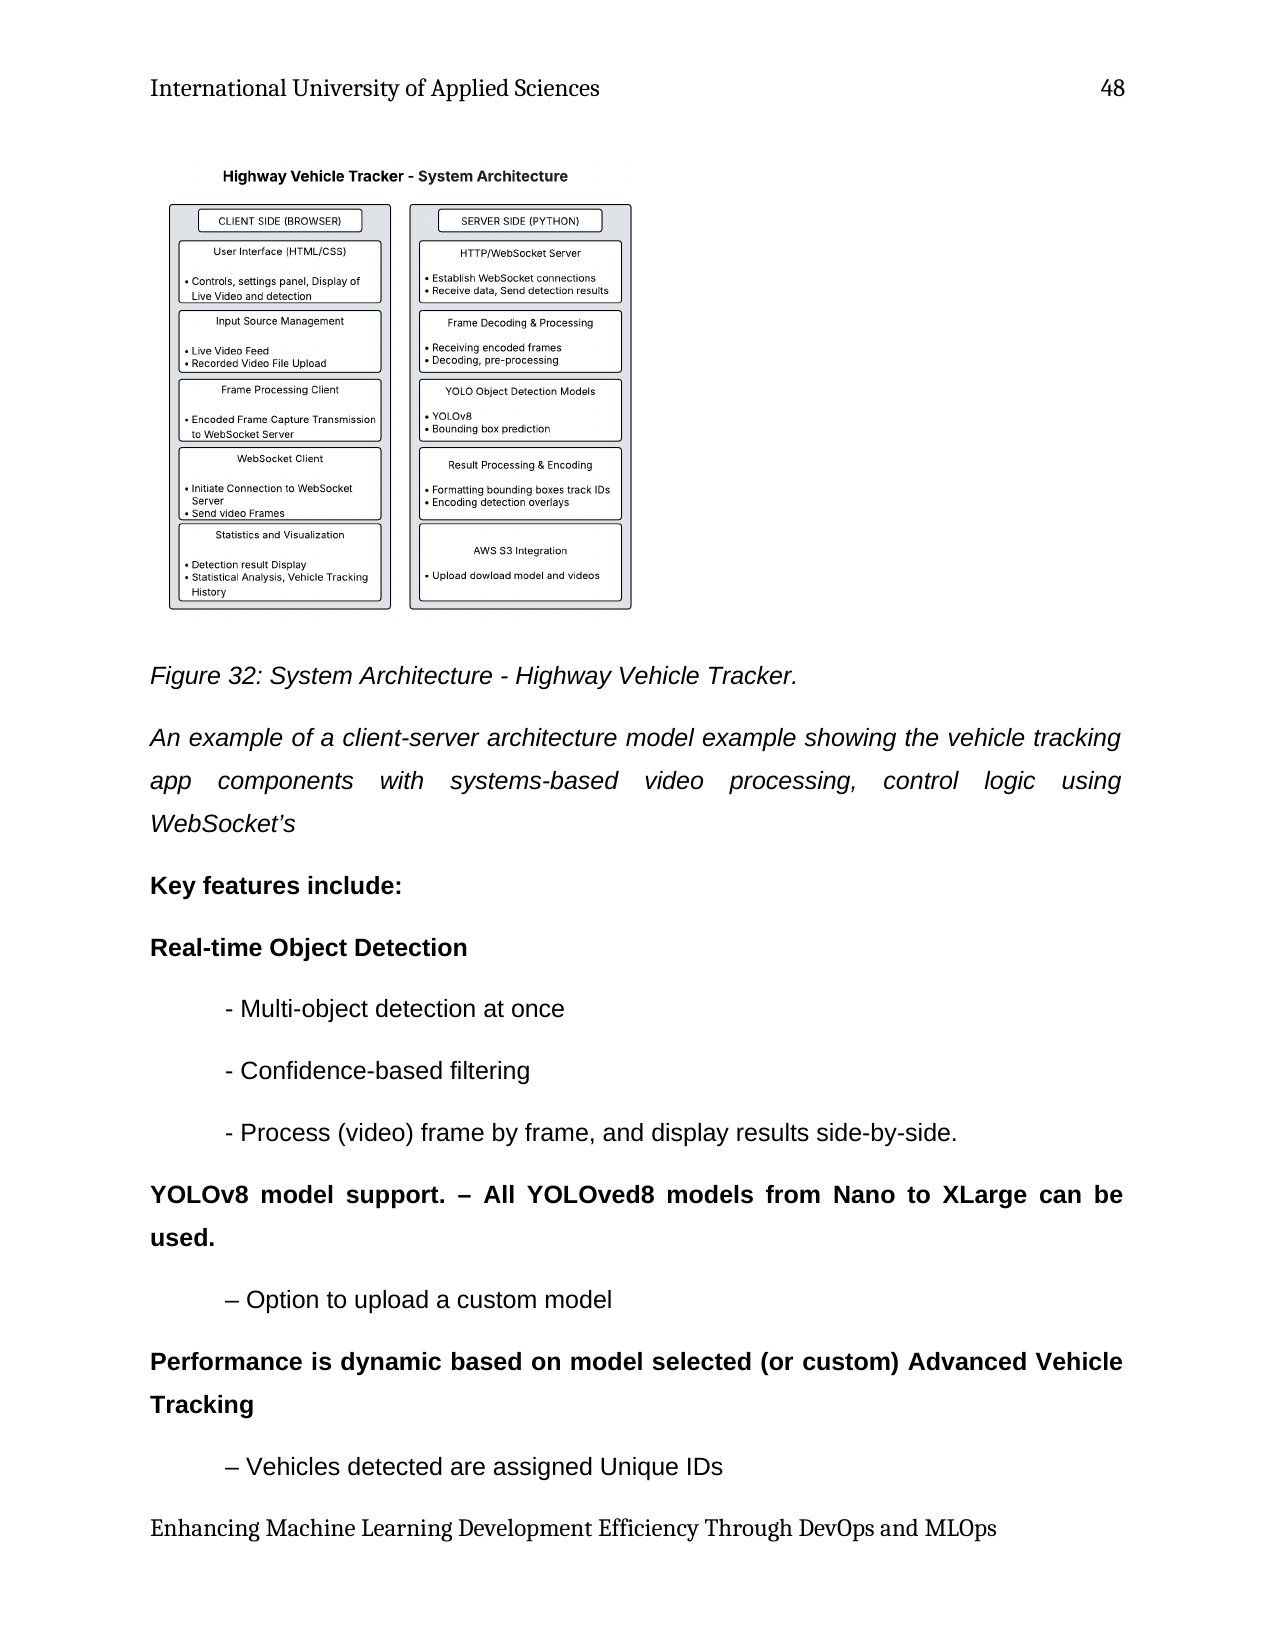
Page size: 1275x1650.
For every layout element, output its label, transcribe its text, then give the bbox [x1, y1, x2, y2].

text Performance is dynamic based on model selected (or custom) Advanced Vehicle Tracking [150, 1347, 1125, 1419]
text Figure 32: System Architecture - Highway Vehicle Tracker. [150, 661, 1125, 689]
text – Option to upload a custom model [150, 1285, 1125, 1314]
text - Process (video) frame by frame, and display results side-by-side. [225, 1118, 1125, 1147]
text - Confidence-based filtering [225, 1056, 1125, 1085]
text Key features include: [150, 871, 1125, 899]
text - Multi-object detection at once [225, 994, 1125, 1023]
picture [150, 150, 650, 628]
text An example of a client-server architecture model example showing the vehicle tracking app components with systems-based video processing, control logic using WebSocket’s [150, 722, 1125, 837]
text – Vehicles detected are assigned Unique IDs [225, 1452, 1125, 1481]
text Real-time Object Detection [150, 932, 1125, 961]
text YOLOv8 model support. – All YOLOved8 models from Nano to XLarge can be used. [150, 1180, 1125, 1252]
